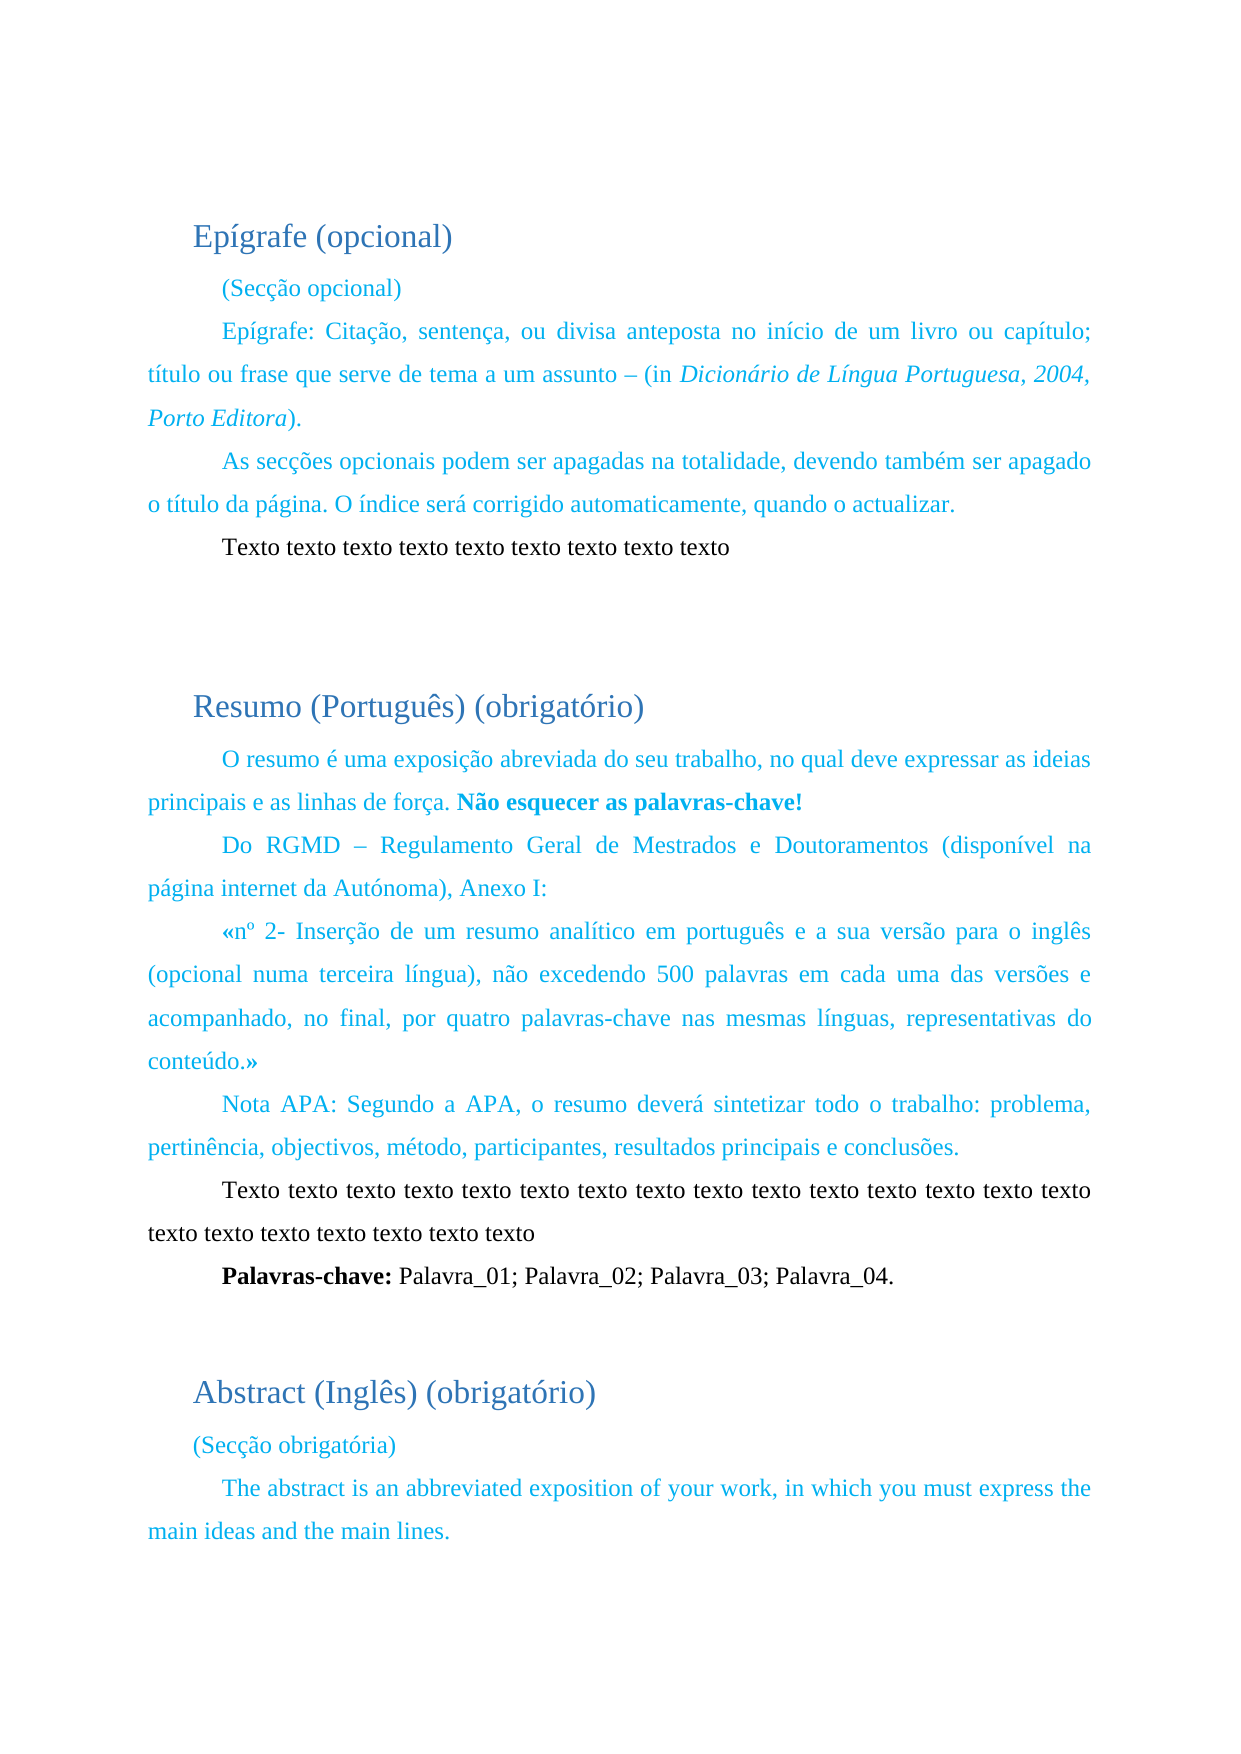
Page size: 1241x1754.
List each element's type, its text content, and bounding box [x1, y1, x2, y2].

text The abstract is an abbreviated exposition of your work, in which you must express the main ideas and the main lines. [148, 1473, 1092, 1545]
text Palavras-chave: Palavra_01; Palavra_02; Palavra_03; Palavra_04. [148, 1261, 1092, 1290]
text (Secção opcional) [148, 273, 1092, 302]
subtitle Abstract (Inglês) (obrigatório) [193, 1373, 1092, 1411]
text «nº 2- Inserção de um resumo analítico em português e a sua versão para o inglês (opcional numa terceira língua), não excedendo 500 palavras em cada uma das versões e acompanhado, no final, por quatro palavras-chave nas mesmas línguas, representativas do conteúdo.» [148, 916, 1092, 1074]
text As secções opcionais podem ser apagadas na totalidade, devendo também ser apagado o título da página. O índice será corrigido automaticamente, quando o actualizar. [148, 446, 1092, 518]
subtitle Epígrafe (opcional) [193, 216, 1092, 254]
subtitle Resumo (Português) (obrigatório) [193, 686, 1092, 725]
text Texto texto texto texto texto texto texto texto texto texto texto texto texto texto texto texto texto texto texto texto texto texto [148, 1175, 1092, 1247]
text O resumo é uma exposição abreviada do seu trabalho, no qual deve expressar as ideias principais e as linhas de força. Não esquecer as palavras-chave! [148, 744, 1092, 816]
text Do RGMD – Regulamento Geral de Mestrados e Doutoramentos (disponível na página internet da Autónoma), Anexo I: [148, 830, 1092, 902]
text Nota APA: Segundo a APA, o resumo deverá sintetizar todo o trabalho: problema, pertinência, objectivos, método, participantes, resultados principais e conclusões. [148, 1089, 1092, 1161]
text (Secção obrigatória) [148, 1430, 1092, 1459]
text Texto texto texto texto texto texto texto texto texto [148, 532, 1092, 561]
text Epígrafe: Citação, sentença, ou divisa anteposta no início de um livro ou capítulo; título ou frase que serve de tema a um assunto – (in Dicionário de Língua Portuguesa, 2004, Porto Editora). [148, 316, 1092, 431]
